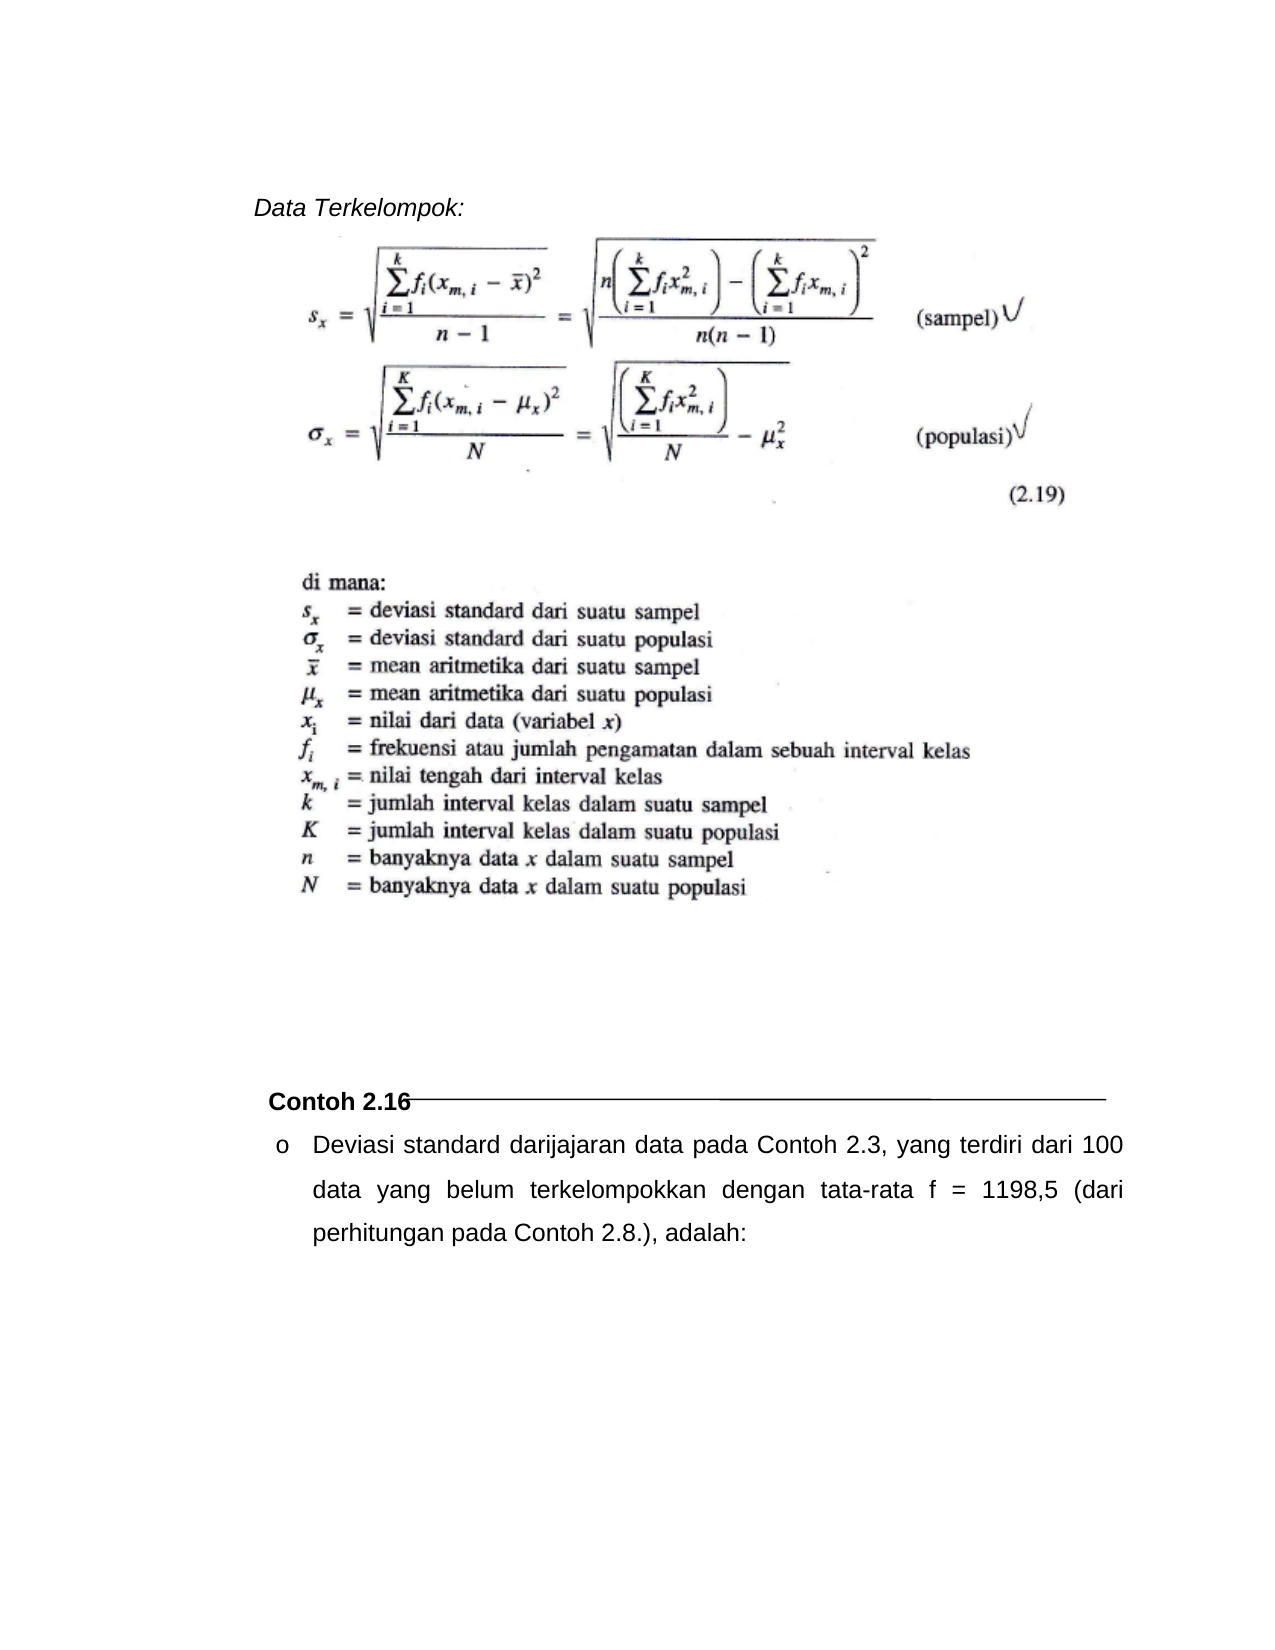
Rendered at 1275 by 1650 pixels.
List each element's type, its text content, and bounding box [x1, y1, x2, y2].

text Data Terkelompok: [253, 193, 1125, 222]
list Deviasi standard darijajaran data pada Contoh 2.3, yang terdiri dari 100 data yang belum terkelompokkan dengan tata-rata f = 1198,5 (dari perhitungan pada Contoh 2.8.), adalah: [275, 1130, 1125, 1247]
text Contoh 2.16 [268, 1087, 1125, 1116]
